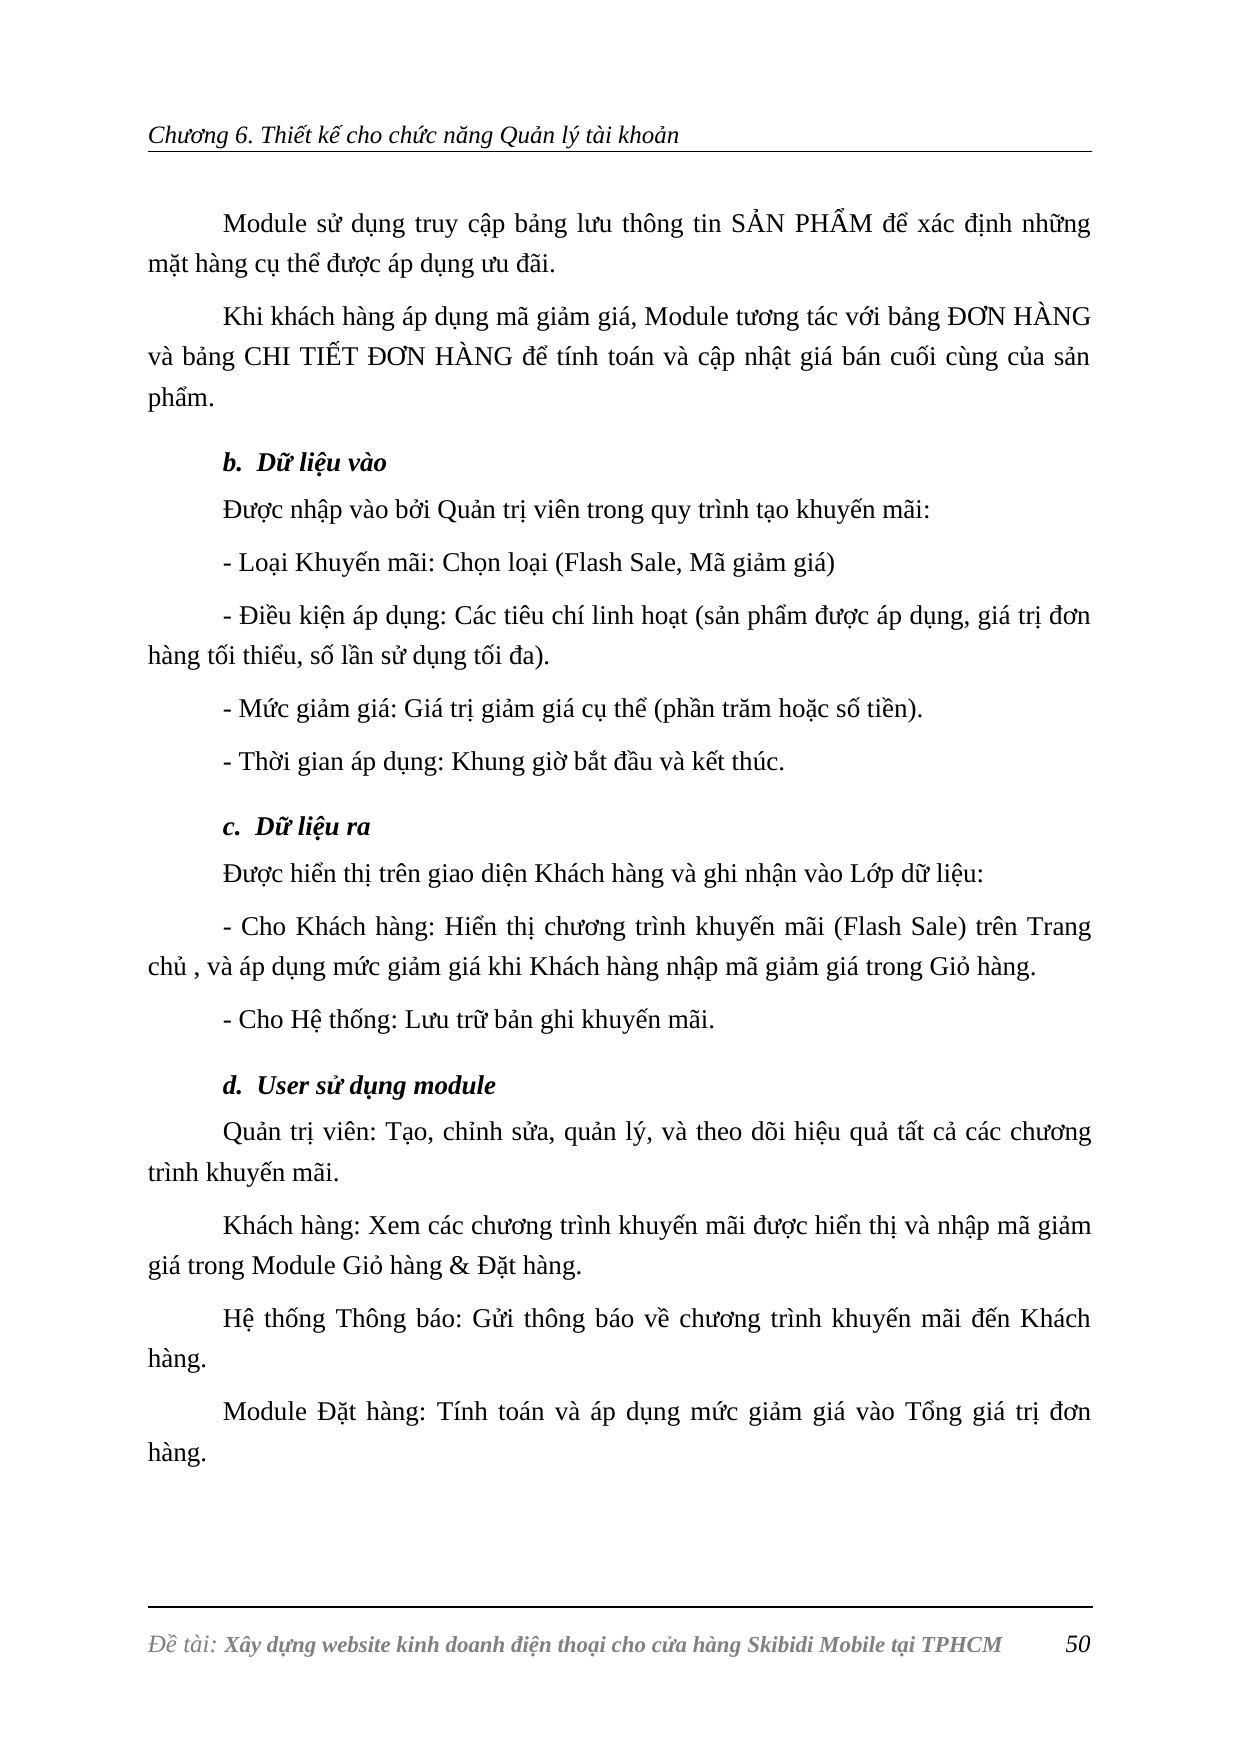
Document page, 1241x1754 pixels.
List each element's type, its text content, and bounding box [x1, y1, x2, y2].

text Quản trị viên: Tạo, chỉnh sửa, quản lý, và theo dõi hiệu quả tất cả các chương trình khuyến mãi. [148, 1116, 1092, 1187]
text Khách hàng: Xem các chương trình khuyến mãi được hiển thị và nhập mã giảm giá trong Module Giỏ hàng & Đặt hàng. [148, 1209, 1092, 1280]
subtitle User sử dụng module [223, 1069, 1092, 1100]
text Module Đặt hàng: Tính toán và áp dụng mức giảm giá vào Tổng giá trị đơn hàng. [148, 1396, 1092, 1467]
text - Cho Khách hàng: Hiển thị chương trình khuyến mãi (Flash Sale) trên Trang chủ , và áp dụng mức giảm giá khi Khách hàng nhập mã giảm giá trong Giỏ hàng. [148, 910, 1092, 982]
text - Loại Khuyến mãi: Chọn loại (Flash Sale, Mã giảm giá) [148, 546, 1092, 577]
text - Mức giảm giá: Giá trị giảm giá cụ thể (phần trăm hoặc số tiền). [148, 692, 1092, 723]
text Được nhập vào bởi Quản trị viên trong quy trình tạo khuyến mãi: [148, 493, 1092, 524]
text Khi khách hàng áp dụng mã giảm giá, Module tương tác với bảng ĐƠN HÀNG và bảng CHI TIẾT ĐƠN HÀNG để tính toán và cập nhật giá bán cuối cùng của sản phẩm. [148, 300, 1092, 412]
subtitle Dữ liệu ra [223, 811, 1092, 842]
text - Điều kiện áp dụng: Các tiêu chí linh hoạt (sản phẩm được áp dụng, giá trị đơn hàng tối thiểu, số lần sử dụng tối đa). [148, 599, 1092, 670]
text Được hiển thị trên giao diện Khách hàng và ghi nhận vào Lớp dữ liệu: [148, 857, 1092, 888]
text Hệ thống Thông báo: Gửi thông báo về chương trình khuyến mãi đến Khách hàng. [148, 1302, 1092, 1374]
subtitle Dữ liệu vào [223, 446, 1092, 477]
text Module sử dụng truy cập bảng lưu thông tin SẢN PHẨM để xác định những mặt hàng cụ thể được áp dụng ưu đãi. [148, 207, 1092, 278]
text - Thời gian áp dụng: Khung giờ bắt đầu và kết thúc. [148, 745, 1092, 776]
text - Cho Hệ thống: Lưu trữ bản ghi khuyến mãi. [148, 1003, 1092, 1034]
